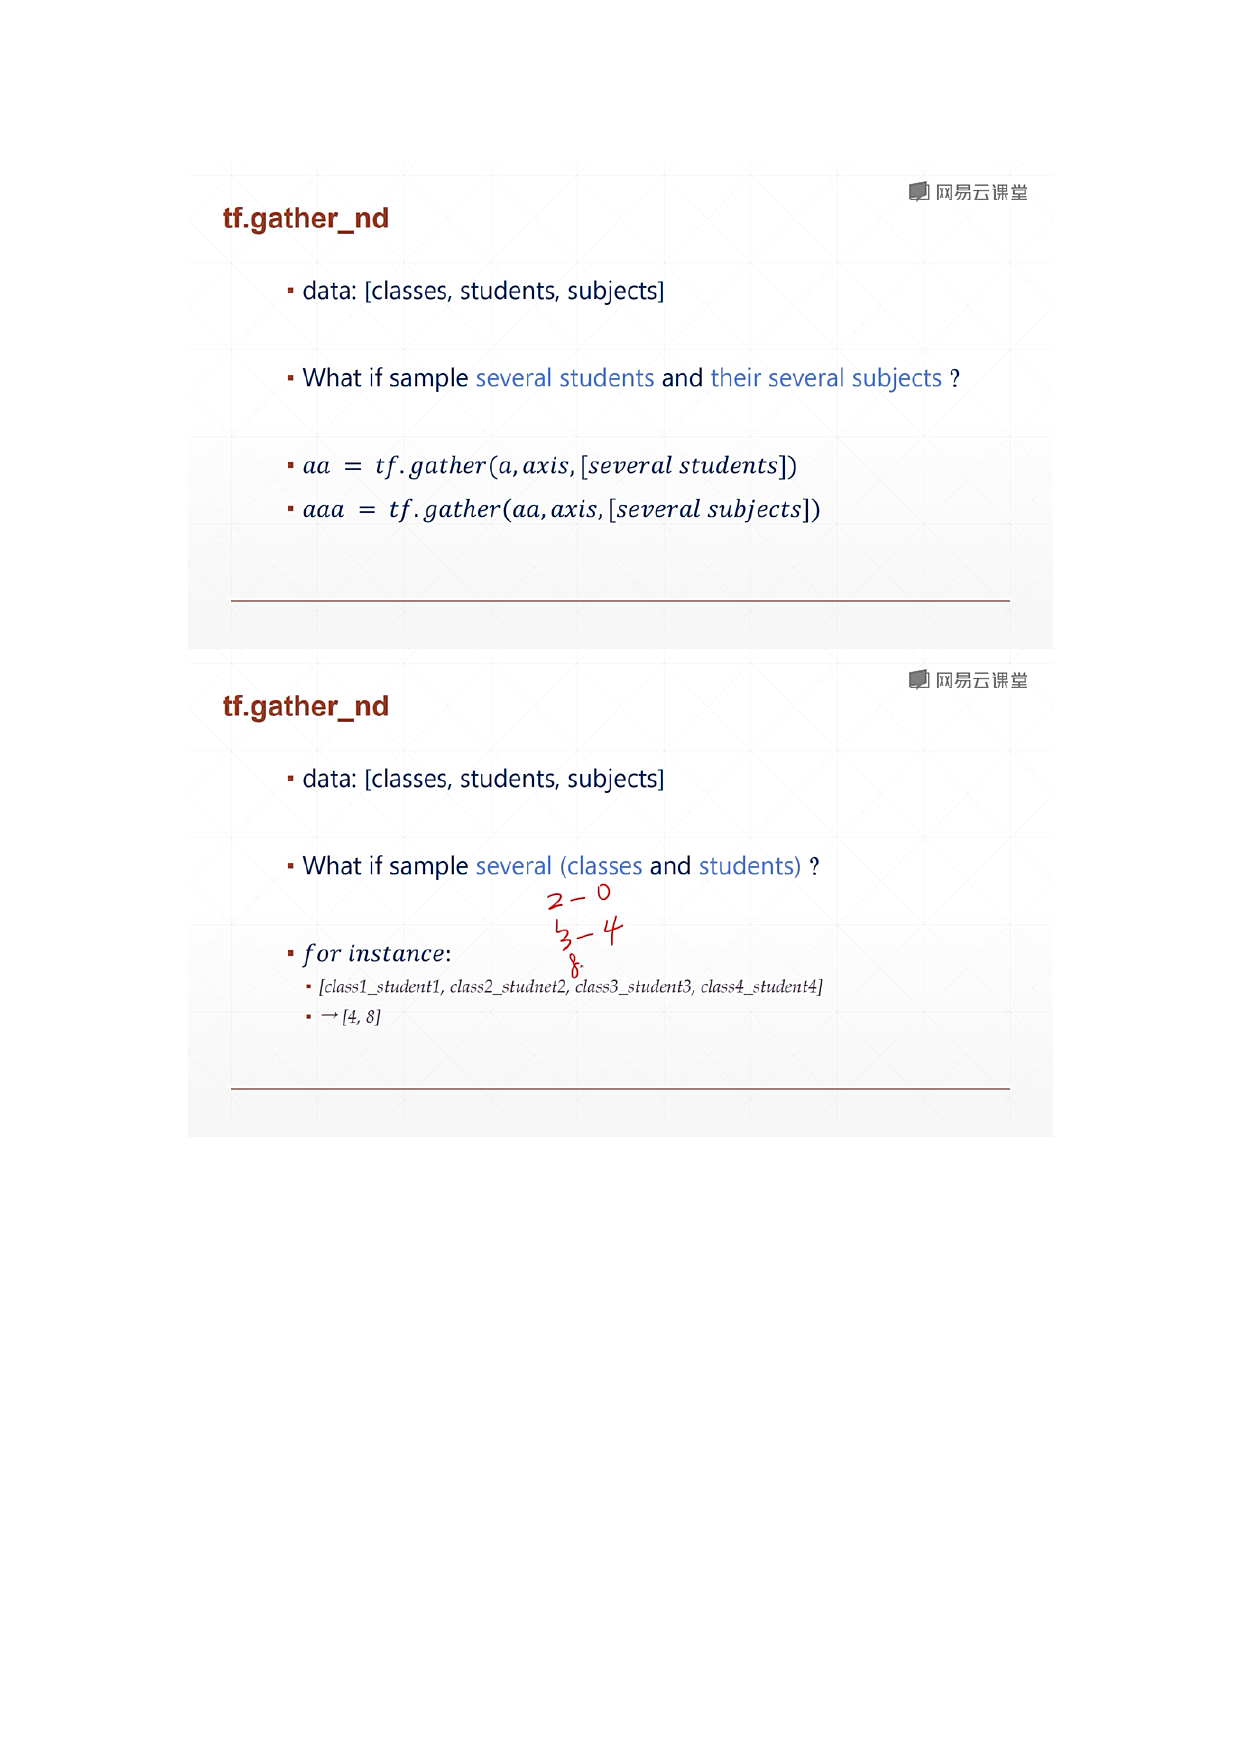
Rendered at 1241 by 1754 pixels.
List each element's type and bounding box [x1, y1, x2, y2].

picture [187, 162, 1053, 1137]
